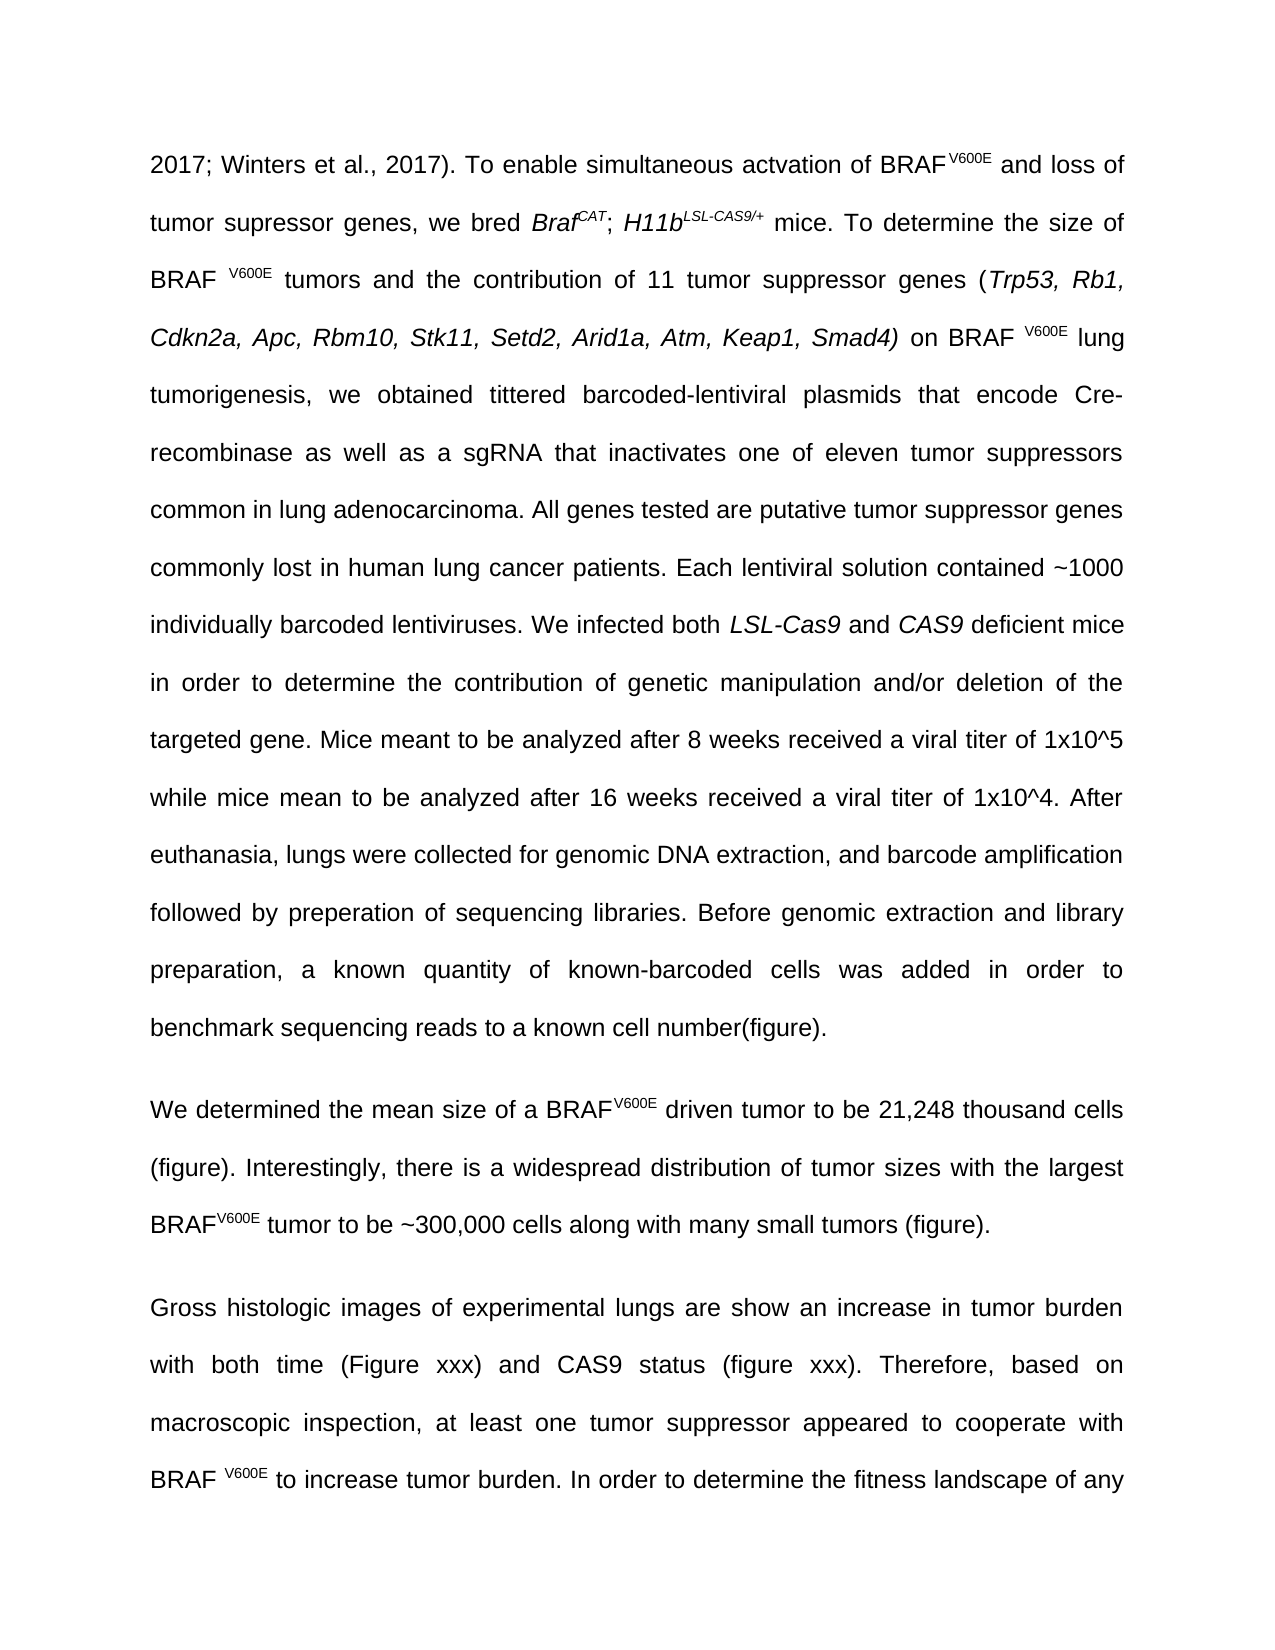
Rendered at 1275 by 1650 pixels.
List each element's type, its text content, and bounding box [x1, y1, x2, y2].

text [150, 150, 1125, 1041]
text We determined the mean size of a BRAFV600E driven tumor to be 21,248 thousand cells (figure). Interestingly, there is a widespread distribution of tumor sizes with the largest BRAFV600E tumor to be ~300,000 cells along with many small tumors (figure). [150, 1095, 1125, 1239]
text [150, 1292, 1125, 1494]
